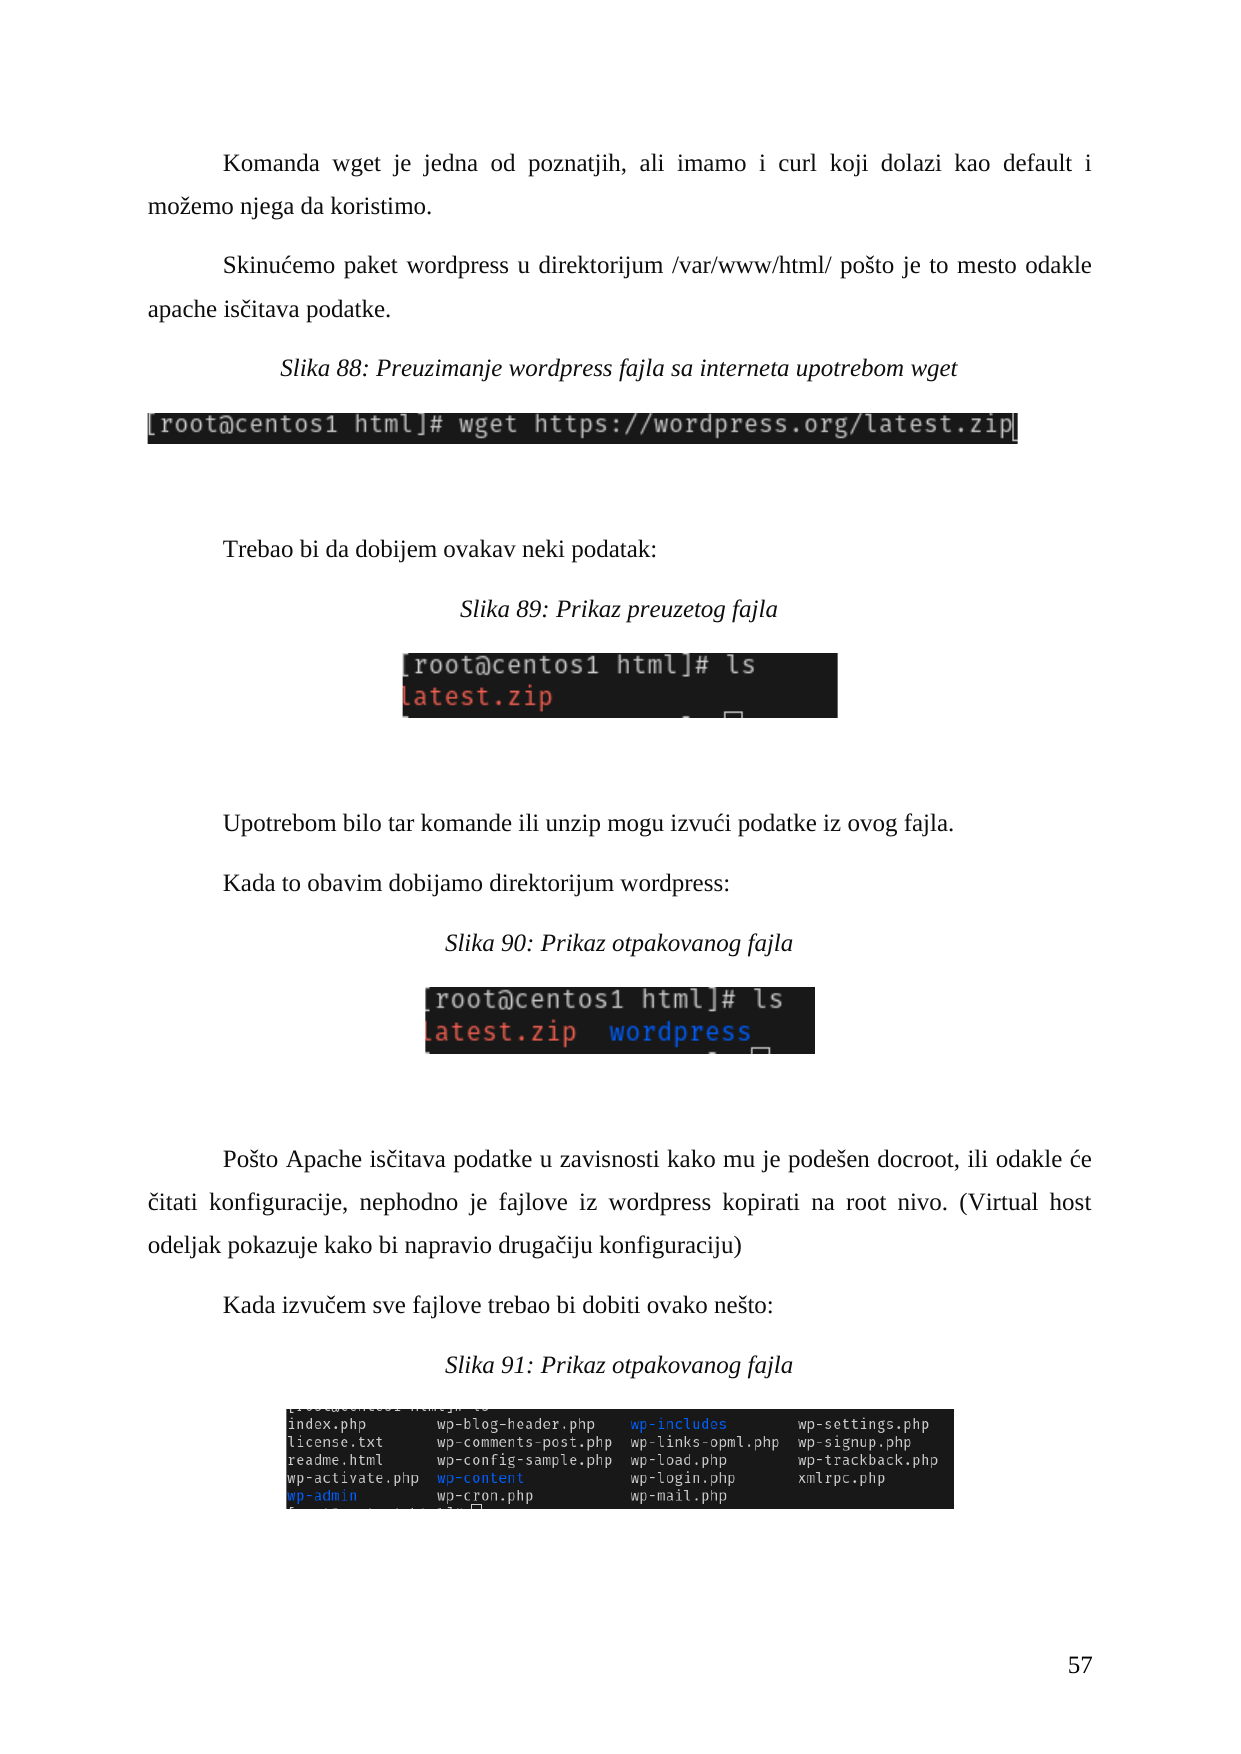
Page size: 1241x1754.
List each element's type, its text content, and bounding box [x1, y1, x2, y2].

text Slika 90: Prikaz otpakovanog fajla [148, 928, 1093, 957]
text Komanda wget je jedna od poznatjih, ali imamo i curl koji dolazi kao default i možemo njega da koristimo. [148, 148, 1093, 219]
text Slika 91: Prikaz otpakovanog fajla [148, 1350, 1093, 1378]
picture [286, 1409, 954, 1509]
text Upotrebom bilo tar komande ili unzip mogu izvući podatke iz ovog fajla. [148, 808, 1093, 837]
text Kada izvučem sve fajlove trebao bi dobiti ovako nešto: [148, 1290, 1093, 1319]
text Pošto Apache isčitava podatke u zavisnosti kako mu je podešen docroot, ili odakle će čitati konfiguracije, nephodno je fajlove iz wordpress kopirati na root nivo. (Virtual host odeljak pokazuje kako bi napravio drugačiju konfiguraciju) [148, 1144, 1093, 1259]
text Skinućemo paket wordpress u direktorijum /var/www/html/ pošto je to mesto odakle apache isčitava podatke. [148, 251, 1093, 322]
text Kada to obavim dobijamo direktorijum wordpress: [148, 868, 1093, 897]
text Slika 88: Preuzimanje wordpress fajla sa interneta upotrebom wget [148, 353, 1093, 382]
picture [425, 987, 815, 1054]
text Slika 89: Prikaz preuzetog fajla [148, 594, 1093, 623]
text Trebao bi da dobijem ovakav neki podatak: [148, 534, 1093, 563]
picture [147, 413, 1018, 444]
picture [402, 653, 838, 718]
